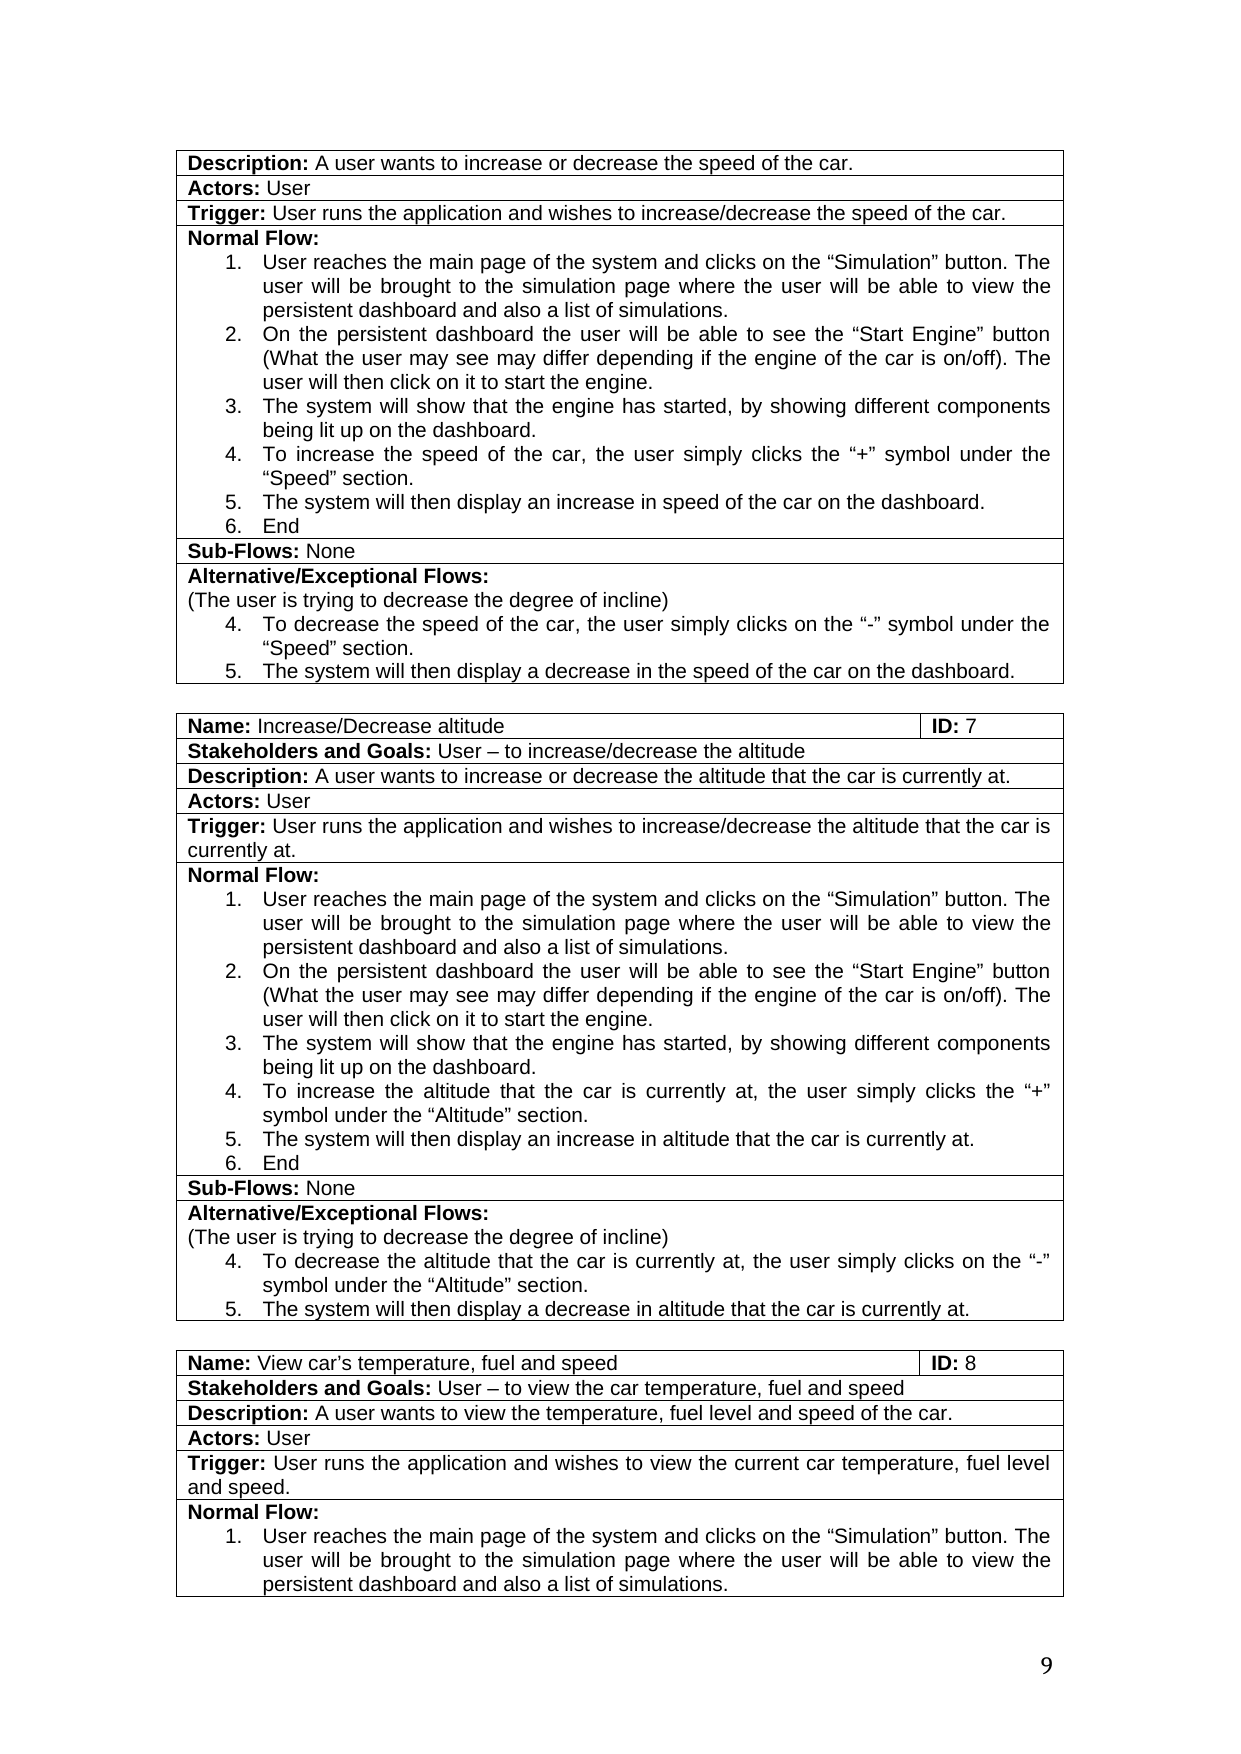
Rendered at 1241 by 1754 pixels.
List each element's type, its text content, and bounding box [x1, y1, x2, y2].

table_cell Alternative/Exceptional Flows: (The user is trying to decrease the degree of incline) To decrease the speed of the car, the user simply clicks on the “-” symbol under the “Speed” section. The system will then display a decrease in the speed of the car on the dashboard. [177, 564, 1063, 683]
table_cell Stakeholders and Goals: User – to view the car temperature, fuel and speed [177, 1376, 1063, 1400]
table_cell Trigger: User runs the application and wishes to view the current car temperature, fuel level and speed. [177, 1451, 1063, 1499]
table_cell Normal Flow: User reaches the main page of the system and clicks on the “Simulation” button. The user will be brought to the simulation page where the user will be able to view the persistent dashboard and also a list of simulations. On the persistent dashboard the user will be able to see the “Start Engine” button (What the user may see may differ depending if the engine of the car is on/off). The user will then click on it to start the engine. The system will show that the engine has started, by showing different components being lit up on the dashboard. To increase the altitude that the car is currently at, the user simply clicks the “+” symbol under the “Altitude” section. The system will then display an increase in altitude that the car is currently at. End [177, 863, 1063, 1174]
table_cell Description: A user wants to view the temperature, fuel level and speed of the car. [177, 1401, 1063, 1425]
table_cell Stakeholders and Goals: User – to increase/decrease the altitude [177, 739, 1063, 763]
table_cell Sub-Flows: None [177, 1176, 1063, 1199]
table_cell Description: A user wants to increase or decrease the altitude that the car is currently at. [177, 764, 1063, 788]
table_cell Trigger: User runs the application and wishes to increase/decrease the altitude that the car is currently at. [177, 814, 1063, 862]
table_header ID: 7 [921, 714, 1063, 738]
table_header ID: 8 [920, 1351, 1063, 1375]
table_cell Description: A user wants to increase or decrease the speed of the car. [177, 151, 1063, 175]
table_cell Actors: User [177, 1426, 1063, 1450]
table_cell Actors: User [177, 789, 1063, 813]
table_cell Alternative/Exceptional Flows: (The user is trying to decrease the degree of incline) To decrease the altitude that the car is currently at, the user simply clicks on the “-” symbol under the “Altitude” section. The system will then display a decrease in altitude that the car is currently at. [177, 1201, 1063, 1320]
table_cell Sub-Flows: None [177, 539, 1063, 562]
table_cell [177, 1500, 1063, 1596]
table_cell Trigger: User runs the application and wishes to increase/decrease the speed of the car. [177, 201, 1063, 225]
table_cell Normal Flow: User reaches the main page of the system and clicks on the “Simulation” button. The user will be brought to the simulation page where the user will be able to view the persistent dashboard and also a list of simulations. On the persistent dashboard the user will be able to see the “Start Engine” button (What the user may see may differ depending if the engine of the car is on/off). The user will then click on it to start the engine. The system will show that the engine has started, by showing different components being lit up on the dashboard. To increase the speed of the car, the user simply clicks the “+” symbol under the “Speed” section. The system will then display an increase in speed of the car on the dashboard. End [177, 226, 1063, 537]
table_header Name: Increase/Decrease altitude [177, 714, 920, 738]
table_cell Actors: User [177, 176, 1063, 200]
table_header Name: View car’s temperature, fuel and speed [177, 1351, 919, 1375]
